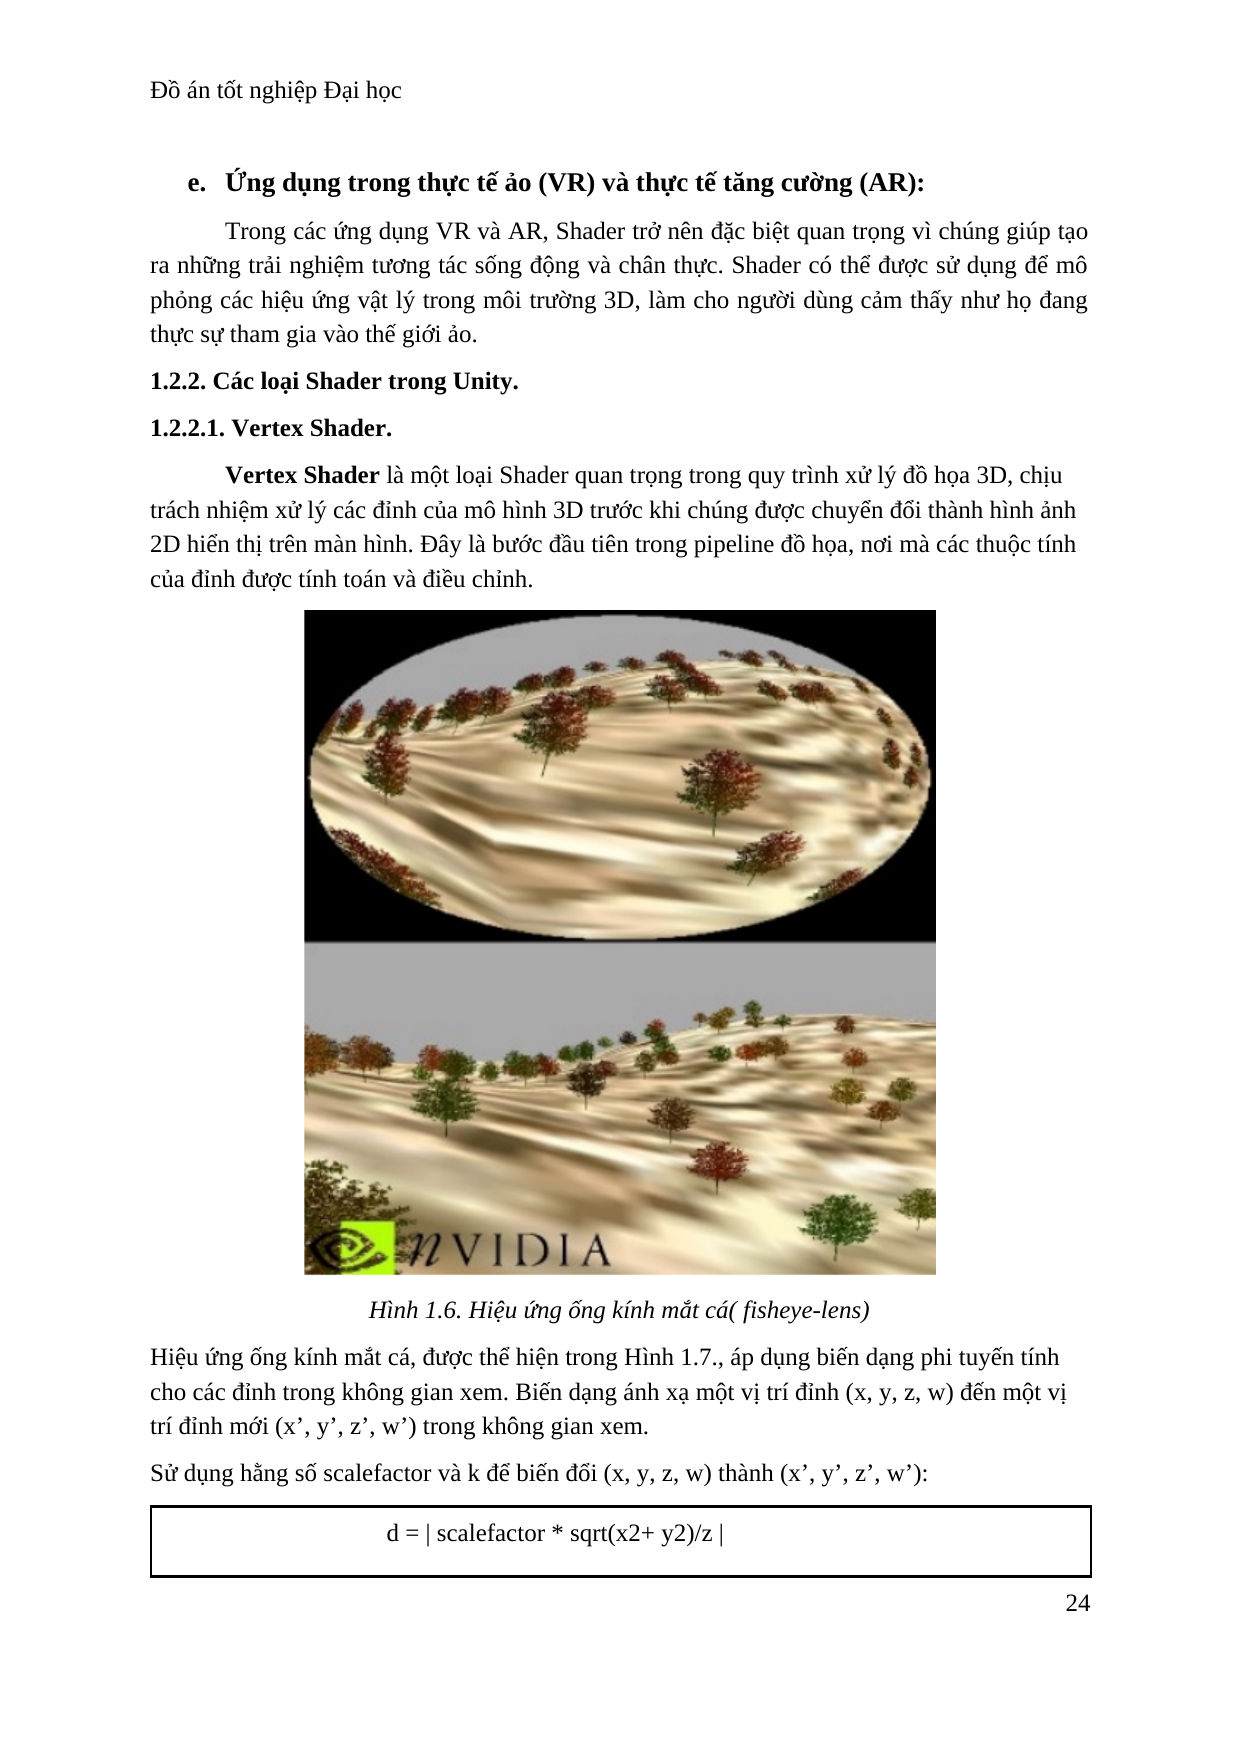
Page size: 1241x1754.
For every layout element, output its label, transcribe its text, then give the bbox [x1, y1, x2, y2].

text Hiệu ứng ống kính mắt cá, được thể hiện trong Hình 1.7., áp dụng biến dạng phi tuyến tính cho các đỉnh trong không gian xem. Biến dạng ánh xạ một vị trí đỉnh (x, y, z, w) đến một vị trí đỉnh mới (x’, y’, z’, w’) trong không gian xem. [150, 1342, 1090, 1440]
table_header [152, 1508, 1090, 1575]
text Vertex Shader là một loại Shader quan trọng trong quy trình xử lý đồ họa 3D, chịu trách nhiệm xử lý các đỉnh của mô hình 3D trước khi chúng được chuyển đổi thành hình ảnh 2D hiển thị trên màn hình. Đây là bước đầu tiên trong pipeline đồ họa, nơi mà các thuộc tính của đỉnh được tính toán và điều chỉnh. [150, 460, 1090, 592]
subtitle 1.2.2. Các loại Shader trong Unity. [150, 366, 1090, 395]
text Trong các ứng dụng VR và AR, Shader trở nên đặc biệt quan trọng vì chúng giúp tạo ra những trải nghiệm tương tác sống động và chân thực. Shader có thể được sử dụng để mô phỏng các hiệu ứng vật lý trong môi trường 3D, làm cho người dùng cảm thấy như họ đang thực sự tham gia vào thế giới ảo. [150, 216, 1090, 348]
subtitle 1.2.2.1. Vertex Shader. [150, 413, 1090, 442]
text Sử dụng hằng số scalefactor và k để biến đổi (x, y, z, w) thành (x’, y’, z’, w’): [150, 1458, 1090, 1487]
picture [304, 610, 936, 1278]
subtitle Hình 1.6. Hiệu ứng ống kính mắt cá( fisheye-lens) [150, 1296, 1090, 1324]
subtitle Ứng dụng trong thực tế ảo (VR) và thực tế tăng cường (AR): [187, 166, 1090, 197]
